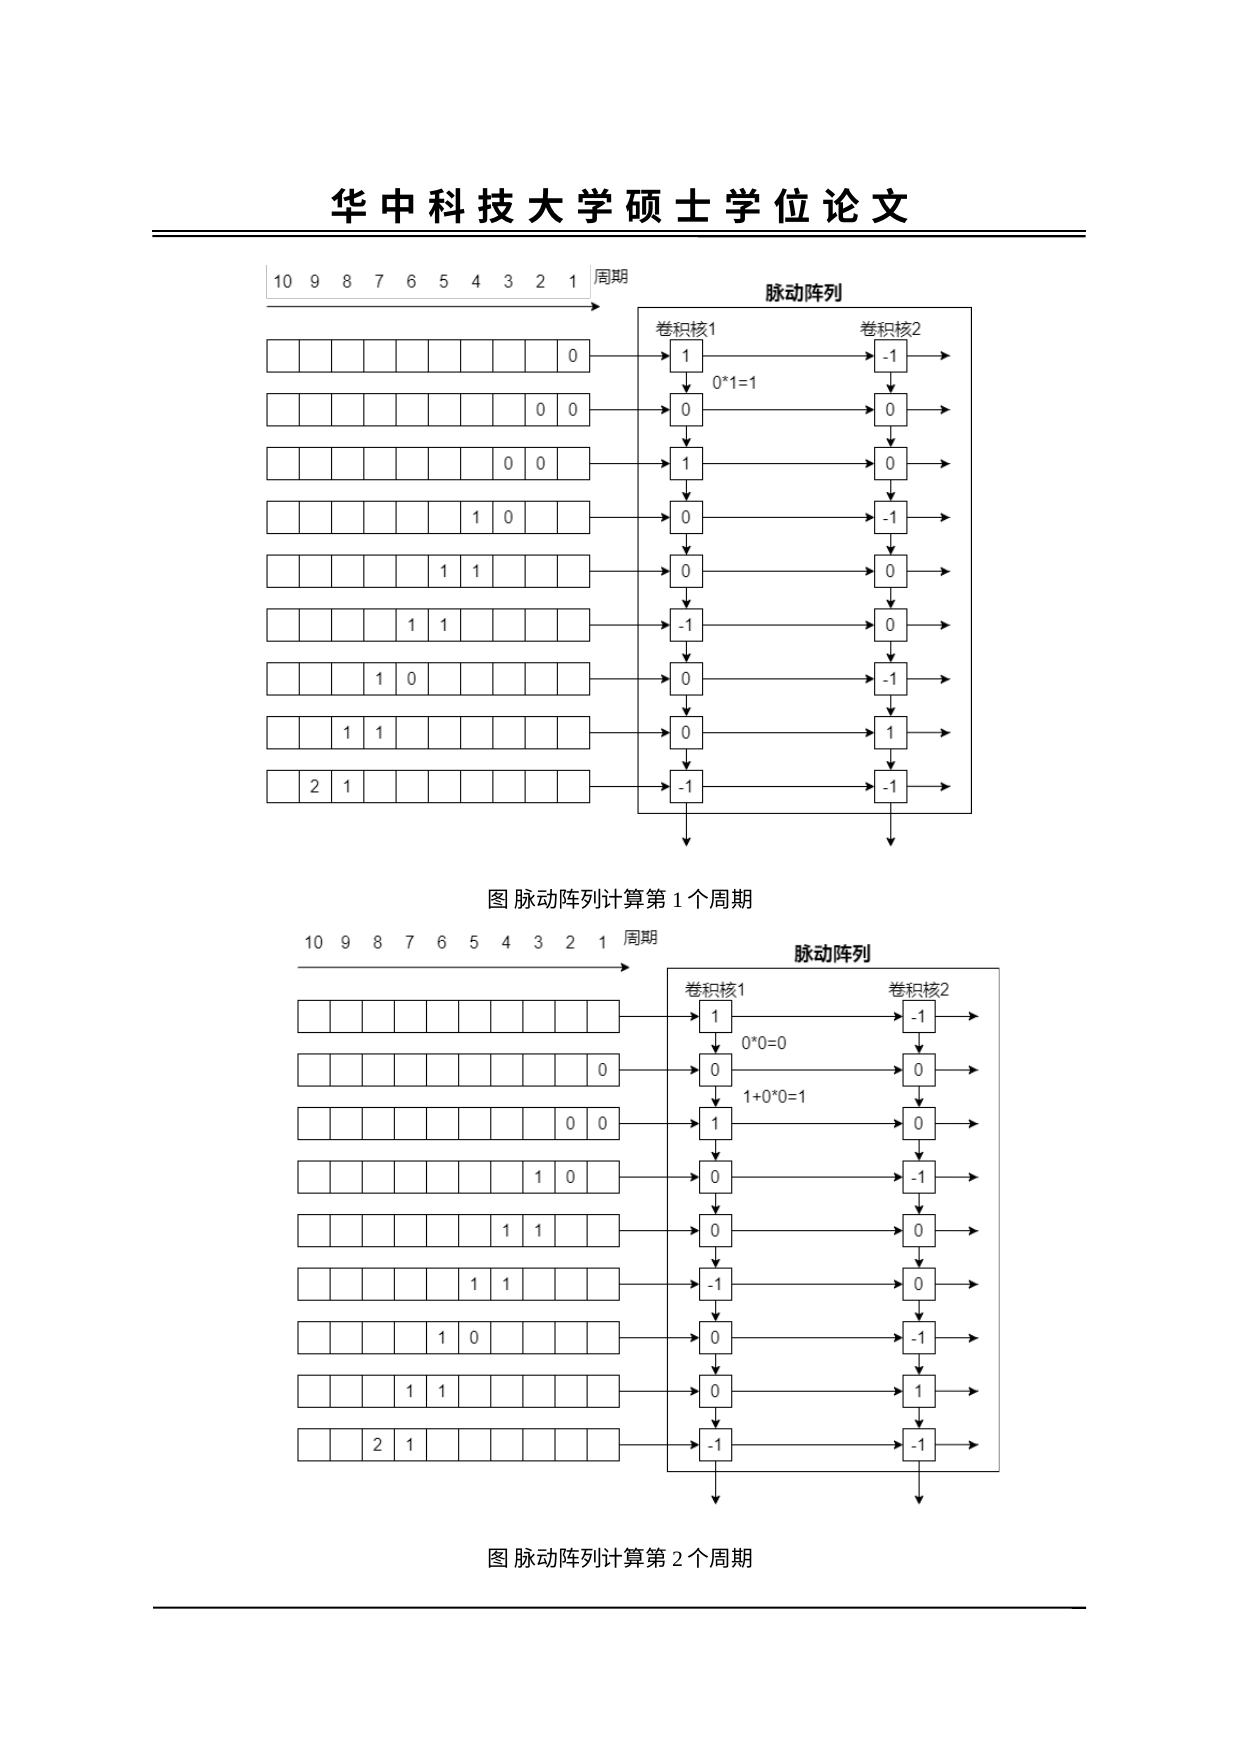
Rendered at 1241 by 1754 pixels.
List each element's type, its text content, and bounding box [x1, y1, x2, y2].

picture [291, 926, 1000, 1515]
picture [259, 265, 972, 856]
text 图 脉动阵列计算第1个周期 [153, 882, 1087, 914]
text 图 脉动阵列计算第2个周期 [153, 1541, 1087, 1573]
